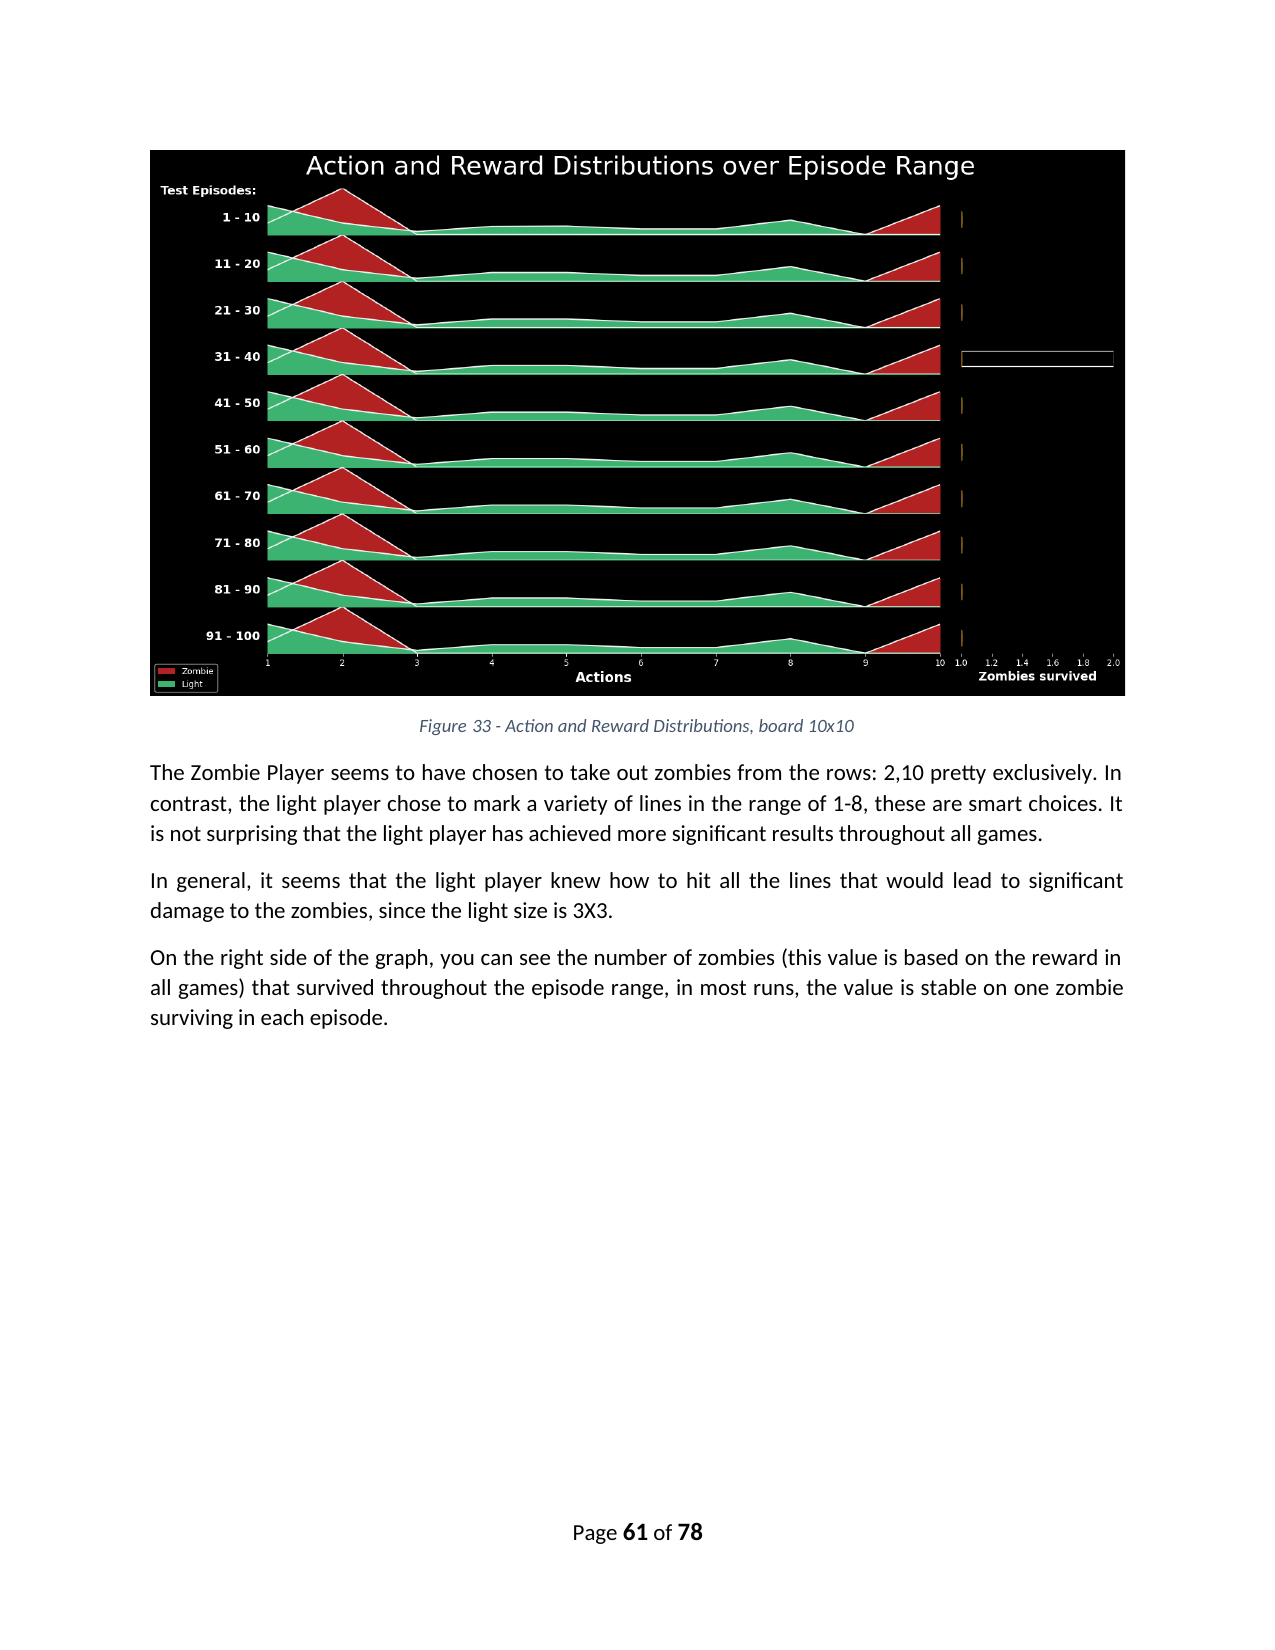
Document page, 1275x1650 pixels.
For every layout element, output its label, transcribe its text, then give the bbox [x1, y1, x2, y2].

text On the right side of the graph, you can see the number of zombies (this value is based on the reward in all games) that survived throughout the episode range, in most runs, the value is stable on one zombie surviving in each episode. [150, 943, 1125, 1031]
text Figure 33 - Action and Reward Distributions, board 10x10 [150, 715, 1125, 738]
text In general, it seems that the light player knew how to hit all the lines that would lead to significant damage to the zombies, since the light size is 3X3. [150, 866, 1125, 924]
picture [150, 150, 1125, 696]
text The Zombie Player seems to have chosen to take out zombies from the rows: 2,10 pretty exclusively. In contrast, the light player chose to mark a variety of lines in the range of 1-8, these are smart choices. It is not surprising that the light player has achieved more significant results throughout all games. [150, 758, 1125, 847]
